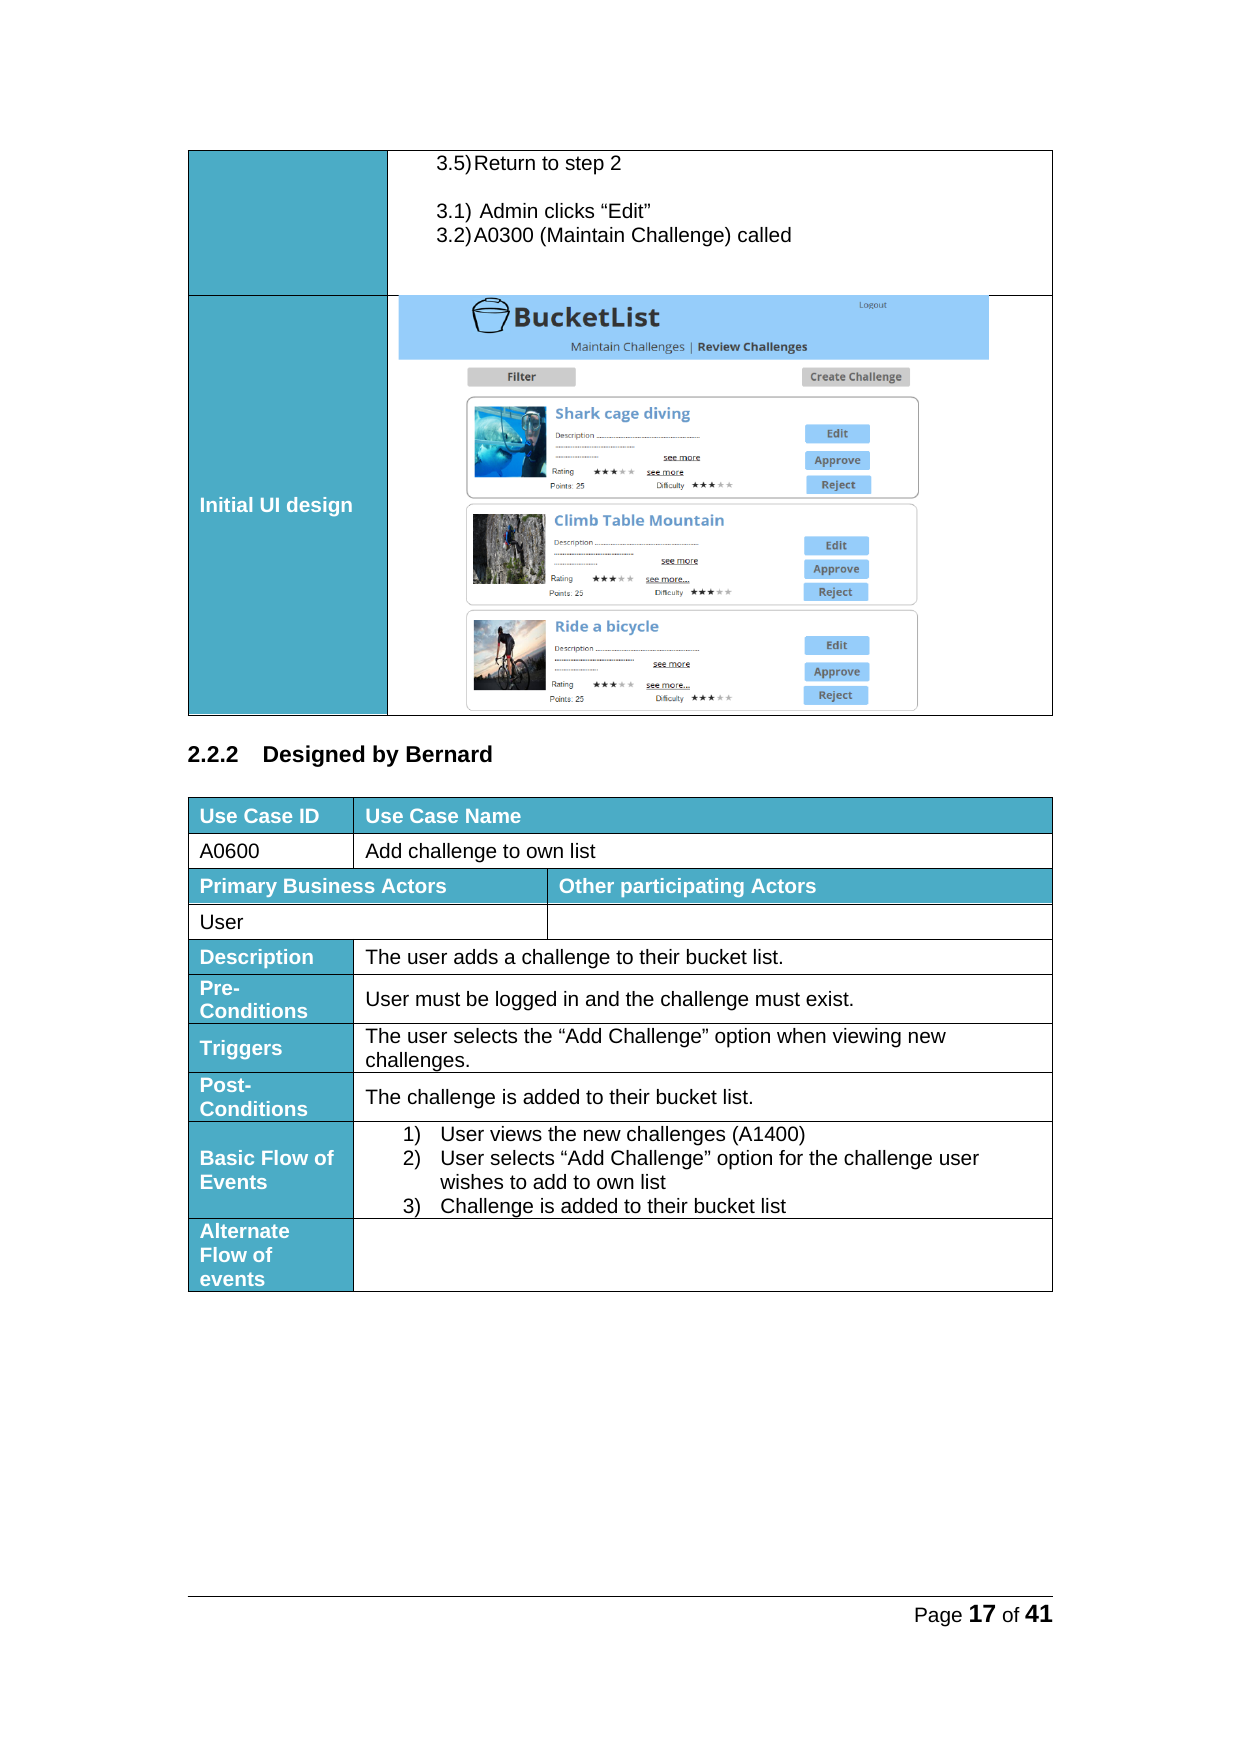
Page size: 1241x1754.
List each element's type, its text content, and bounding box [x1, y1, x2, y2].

table_cell Basic Flow of Events [189, 1122, 353, 1218]
table_header Use Case ID [189, 798, 353, 833]
table_cell Triggers [189, 1024, 353, 1072]
table_cell The user adds a challenge to their bucket list. [354, 940, 1052, 974]
table_cell Alternate Flow of events [189, 1219, 353, 1291]
table_cell Description [189, 940, 353, 974]
table_cell User views the new challenges (A1400) User selects “Add Challenge” option for the challenge user wishes to add to own list Challenge is added to their bucket list [354, 1122, 1052, 1218]
table_cell A0600 [189, 834, 353, 868]
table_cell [189, 151, 387, 295]
table_cell The user selects the “Add Challenge” option when viewing new challenges. [354, 1024, 1052, 1072]
table_cell [548, 905, 1052, 939]
table_cell [989, 296, 1052, 714]
subtitle Designed by Bernard [187, 741, 1053, 767]
table_cell Other participating Actors [548, 869, 1052, 903]
table_cell User must be logged in and the challenge must exist. [354, 975, 1052, 1023]
table_cell Post-Conditions [189, 1073, 353, 1121]
table_cell Pre-Conditions [189, 975, 353, 1023]
table_cell Primary Business Actors [189, 869, 547, 903]
table_cell User [189, 905, 547, 939]
picture [398, 295, 989, 715]
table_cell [388, 151, 1052, 295]
table_cell [354, 1219, 1052, 1291]
table_cell Add challenge to own list [354, 834, 1052, 868]
table_header Use Case Name [354, 798, 1052, 833]
table_cell The challenge is added to their bucket list. [354, 1073, 1052, 1121]
table_cell Initial UI design [189, 296, 387, 714]
table_cell [388, 296, 398, 714]
